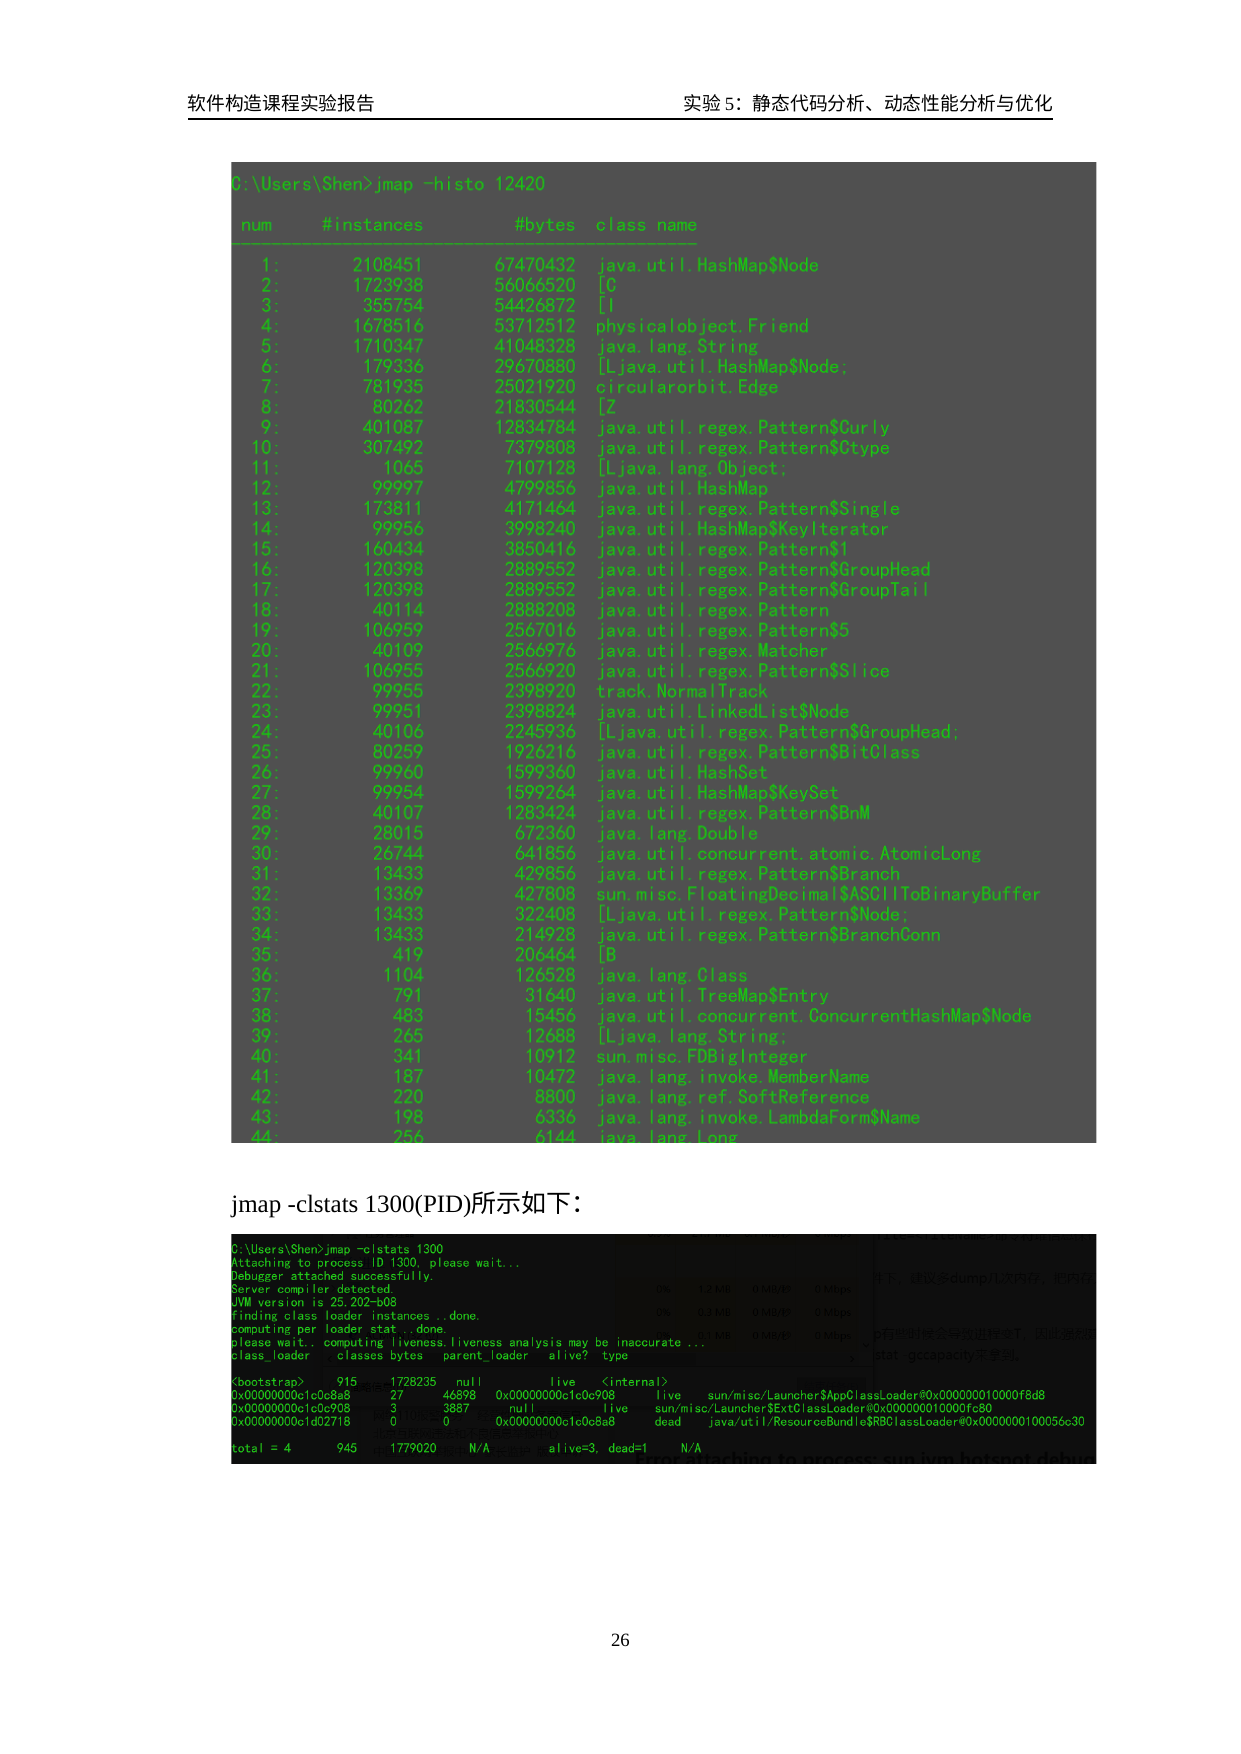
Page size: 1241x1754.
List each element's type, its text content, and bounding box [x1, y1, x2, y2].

text jmap -clstats 1300(PID)所示如下： [231, 1169, 1053, 1234]
picture [231, 1234, 1097, 1464]
picture [231, 162, 1097, 1143]
